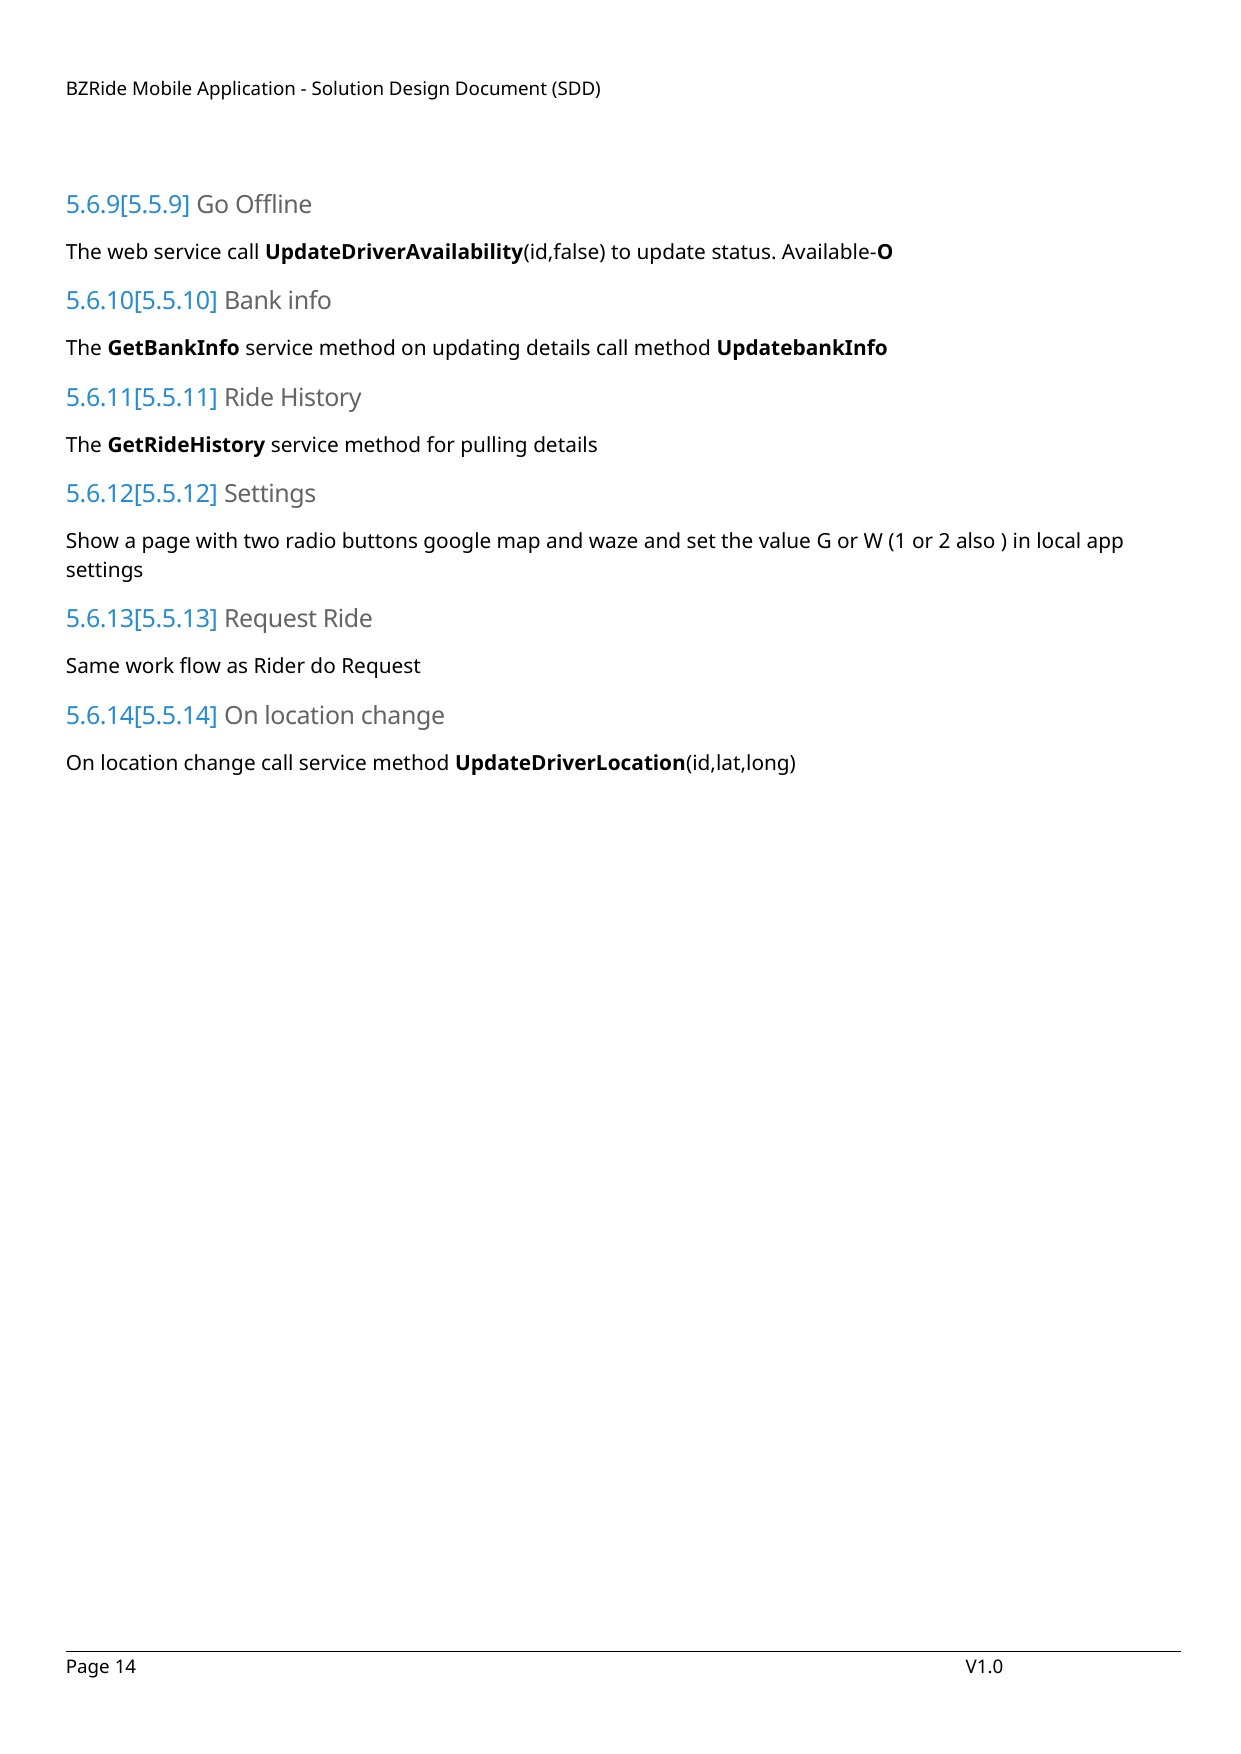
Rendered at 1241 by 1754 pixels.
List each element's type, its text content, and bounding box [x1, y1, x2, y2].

subtitle Request Ride [66, 602, 1181, 634]
text The GetBankInfo service method on updating details call method UpdatebankInfo [66, 332, 1181, 361]
subtitle Bank info [66, 284, 1181, 316]
text Same work flow as Rider do Request [66, 651, 1181, 680]
text On location change call service method UpdateDriverLocation(id,lat,long) [66, 747, 1181, 776]
subtitle Settings [66, 477, 1181, 509]
text Show a page with two radio buttons google map and waze and set the value G or W (1 or 2 also ) in local app settings [66, 525, 1181, 583]
subtitle On location change [66, 698, 1181, 731]
text The GetRideHistory service method for pulling details [66, 429, 1181, 458]
text The web service call UpdateDriverAvailability(id,false) to update status. Available-O [66, 236, 1181, 265]
subtitle Ride History [66, 380, 1181, 412]
subtitle Go Offline [66, 187, 1181, 220]
